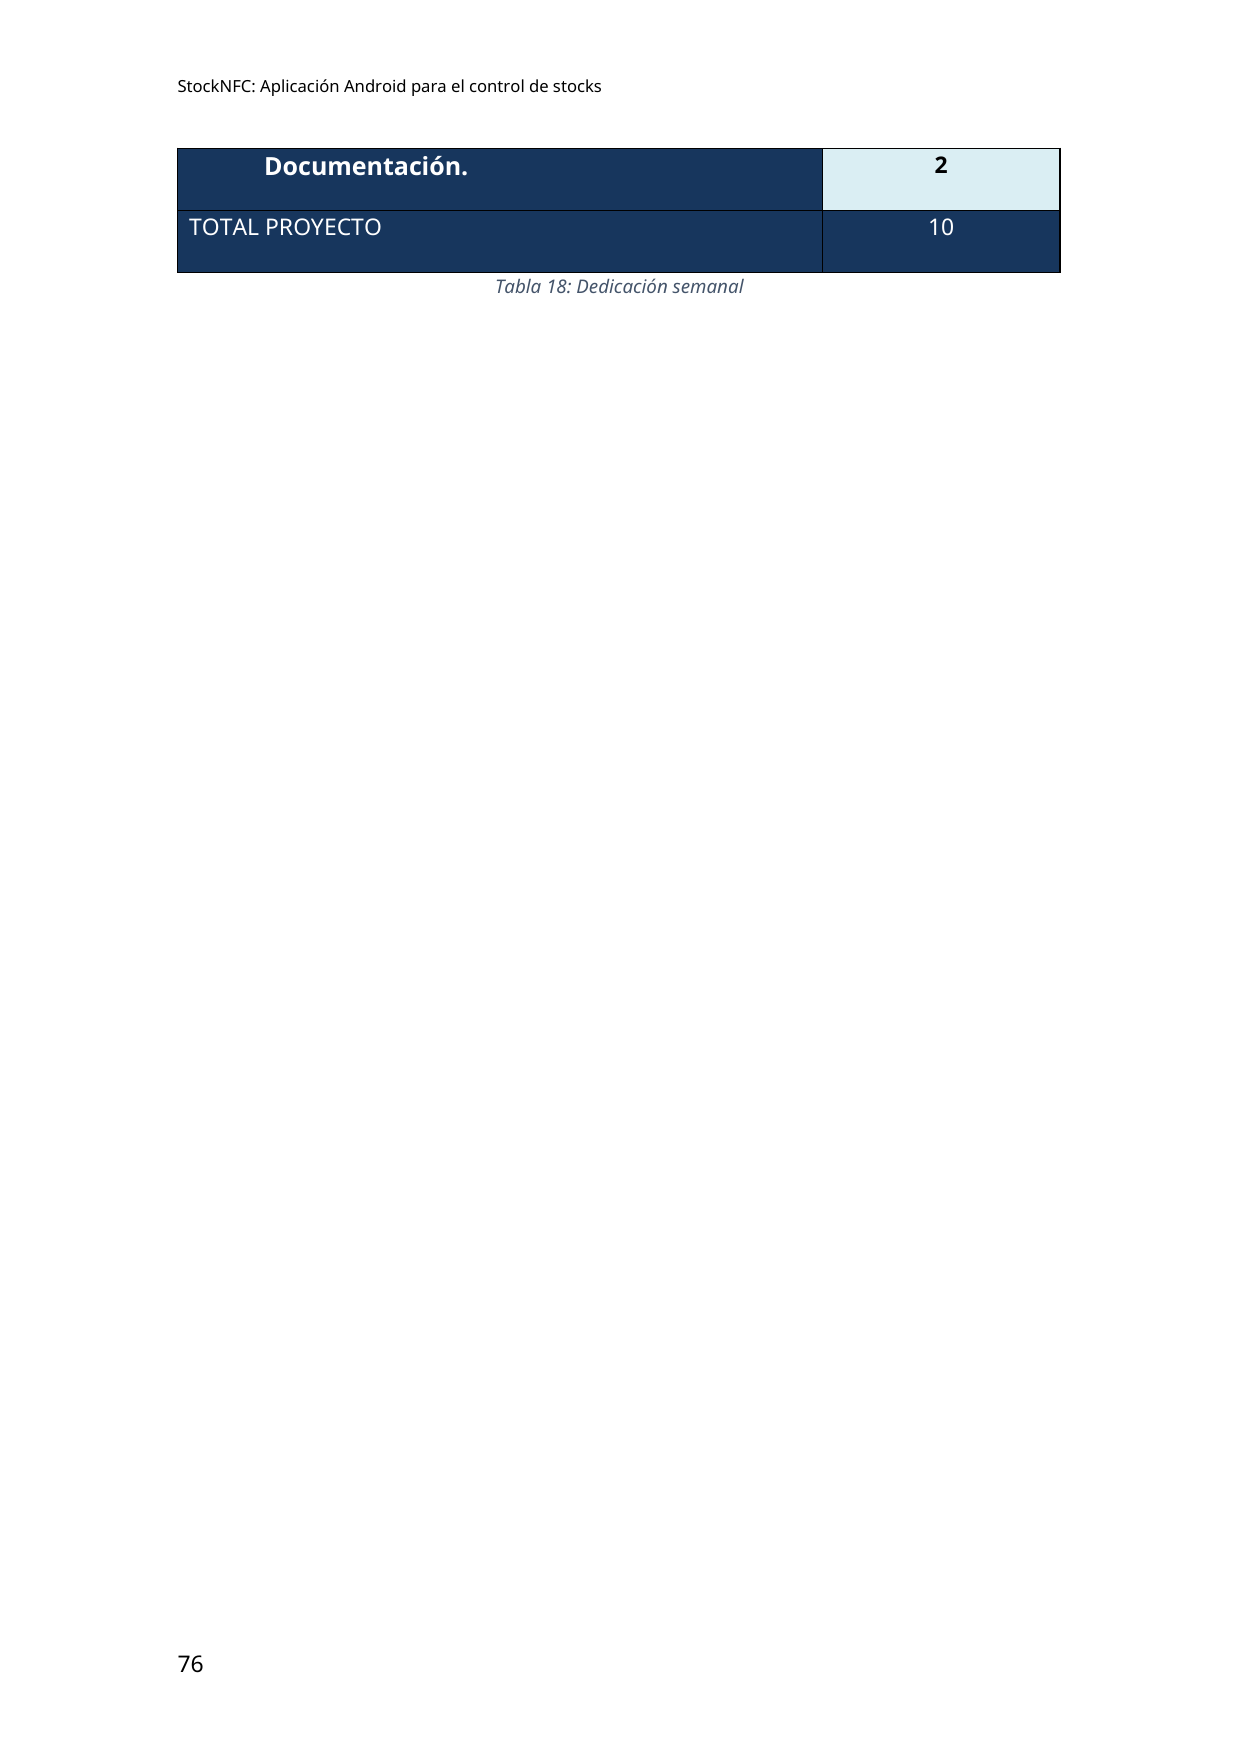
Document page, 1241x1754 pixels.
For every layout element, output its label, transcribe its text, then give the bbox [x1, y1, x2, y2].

table_cell 10 [823, 211, 1059, 272]
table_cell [178, 149, 822, 210]
table_cell 2 2 2 2 2 [823, 149, 1059, 210]
table_cell TOTAL PROYECTO [178, 211, 822, 272]
